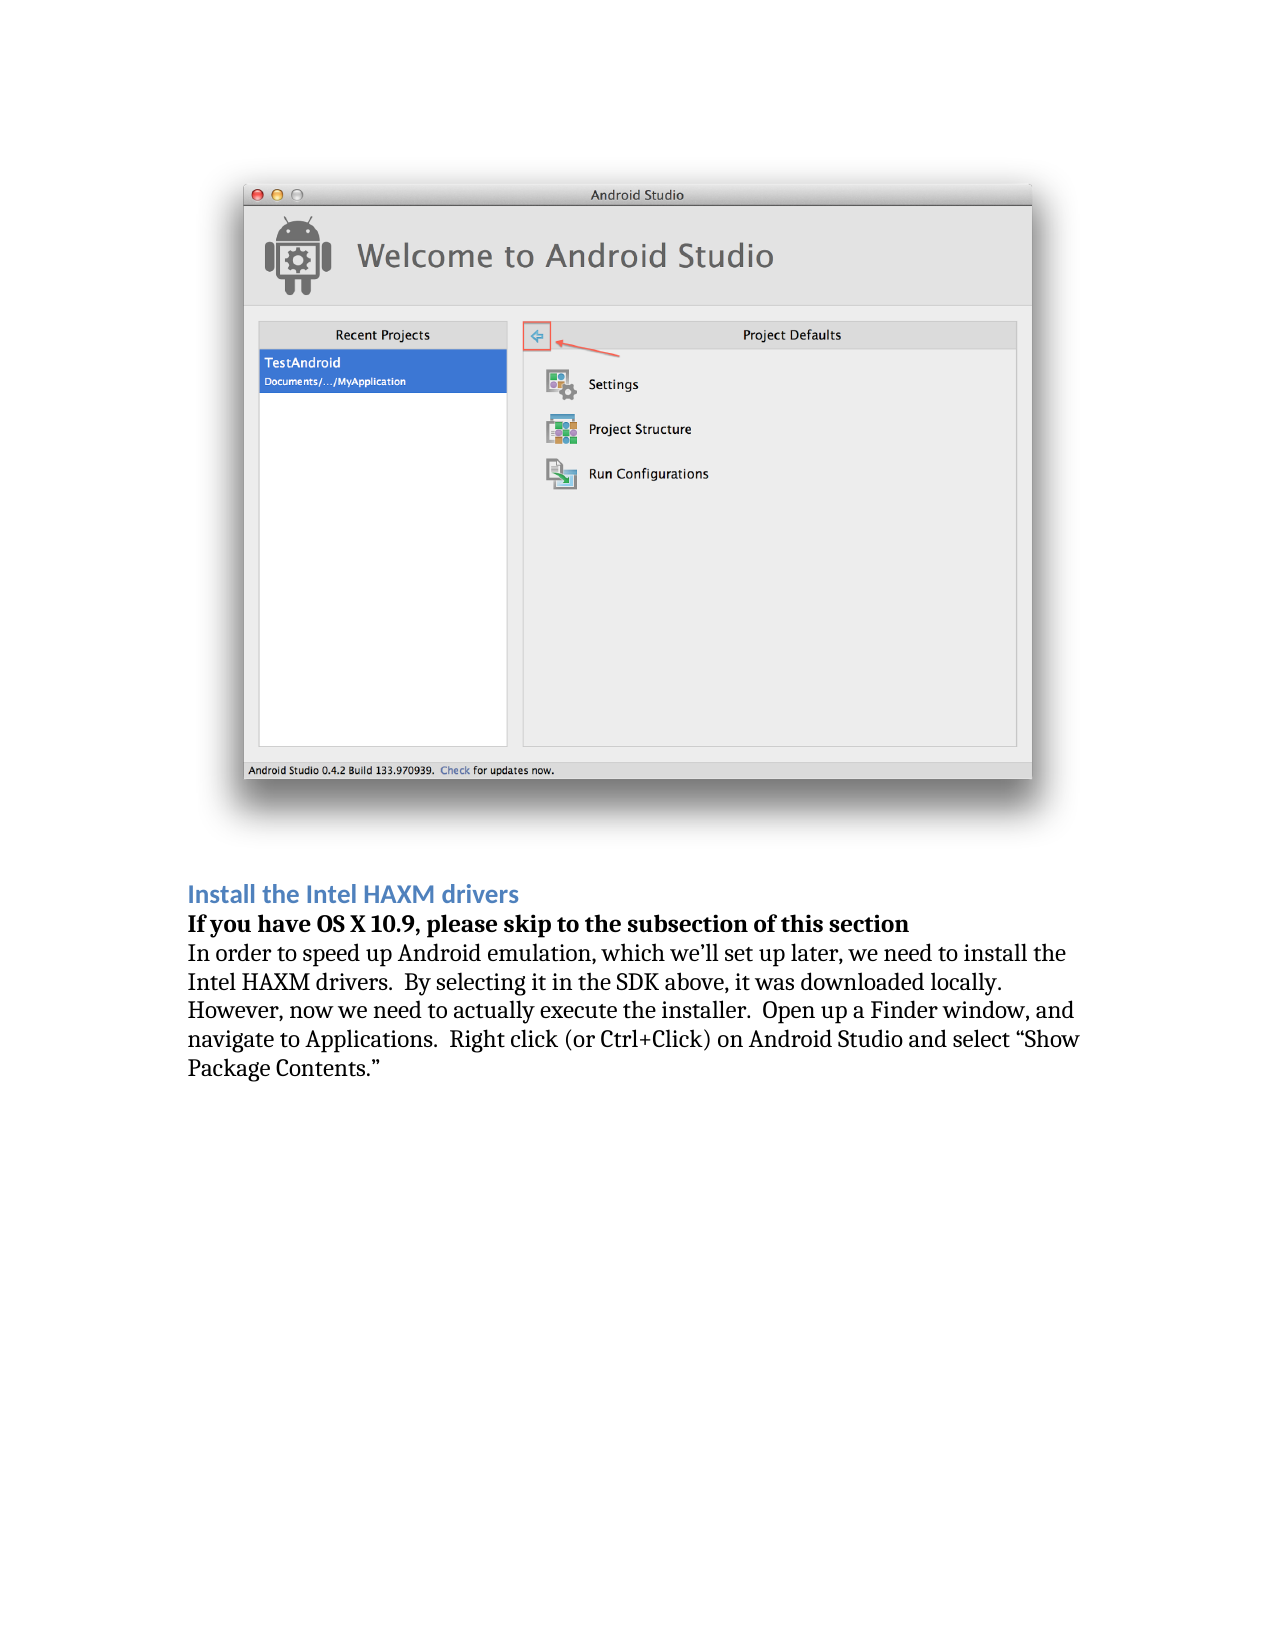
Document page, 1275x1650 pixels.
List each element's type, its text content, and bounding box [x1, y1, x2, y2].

subtitle Install the Intel HAXM drivers [187, 877, 1087, 910]
text In order to speed up Android emulation, which we’ll set up later, we need to install the Intel HAXM drivers. By selecting it in the SDK above, it was downloaded locally. However, now we need to actually execute the installer. Open up a Finder window, and navigate to Applications. Right click (or Ctrl+Click) on Android Studio and select “Show Package Contents.” [187, 939, 1087, 1082]
picture [187, 150, 1088, 857]
text If you have OS X 10.9, please skip to the subsection of this section [187, 910, 1087, 939]
